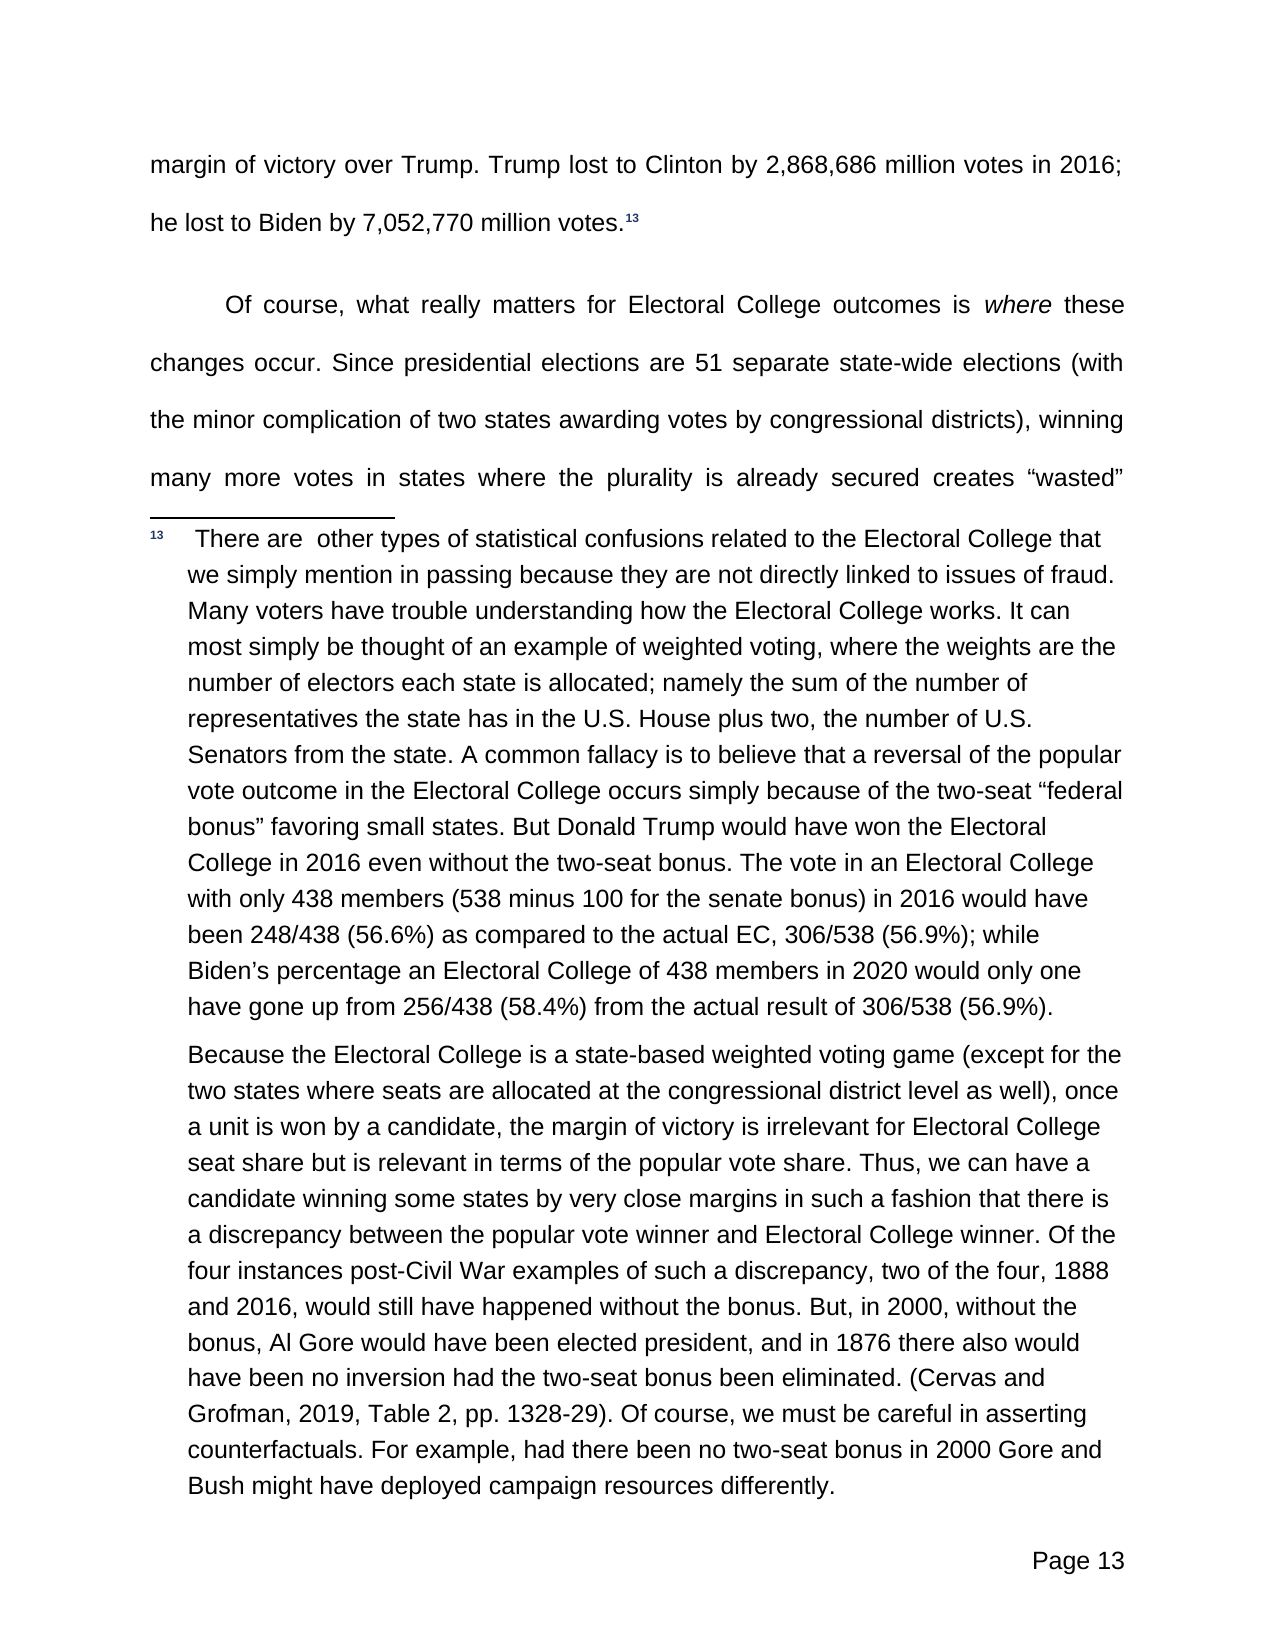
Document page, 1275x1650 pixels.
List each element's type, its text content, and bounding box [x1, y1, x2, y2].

text It might seem that these facts imply that Biden must have done worse in popular vote share than Clinton did in 2016. But there is one critical data point that suggests otherwise. While Trump did 1 percentage point better among White voters, Biden did 4 percentage points better among this same demographic! In 2020! 67% of the electorate identified as White in the exit polls, so increasing the margin among that category of voters will swamp decreases among other demographics. The actual combination of percentage point losses among minority voters and percentage point gains among non-minority voters gave rise to an election in which Biden won 81,268,924 votes (51.3%) of the popular vote (i.e., total vote) in 2020 compared to Clinton’s vote in 2016 of 65,853,514 (48.2%). Moreover, the increased total turnout further increased Biden’s margin of victory over Trump. Trump lost to Clinton by 2,868,686 million votes in 2016; he lost to Biden by 7,052,770 million votes. [150, 150, 1125, 236]
text Of course, what really matters for Electoral College outcomes is where these changes occur. Since presidential elections are 51 separate state-wide elections (with the minor complication of two states awarding votes by congressional districts), winning many more votes in states where the plurality is already secured creates “wasted” votes, since they do not contribute to winning any new electors. Taken all together, Biden was the benefactor of changes from 2016 that propelled him to the presidency, including narrow victories in a number of states won very narrowly by President Trump in 2016. [150, 290, 1125, 491]
